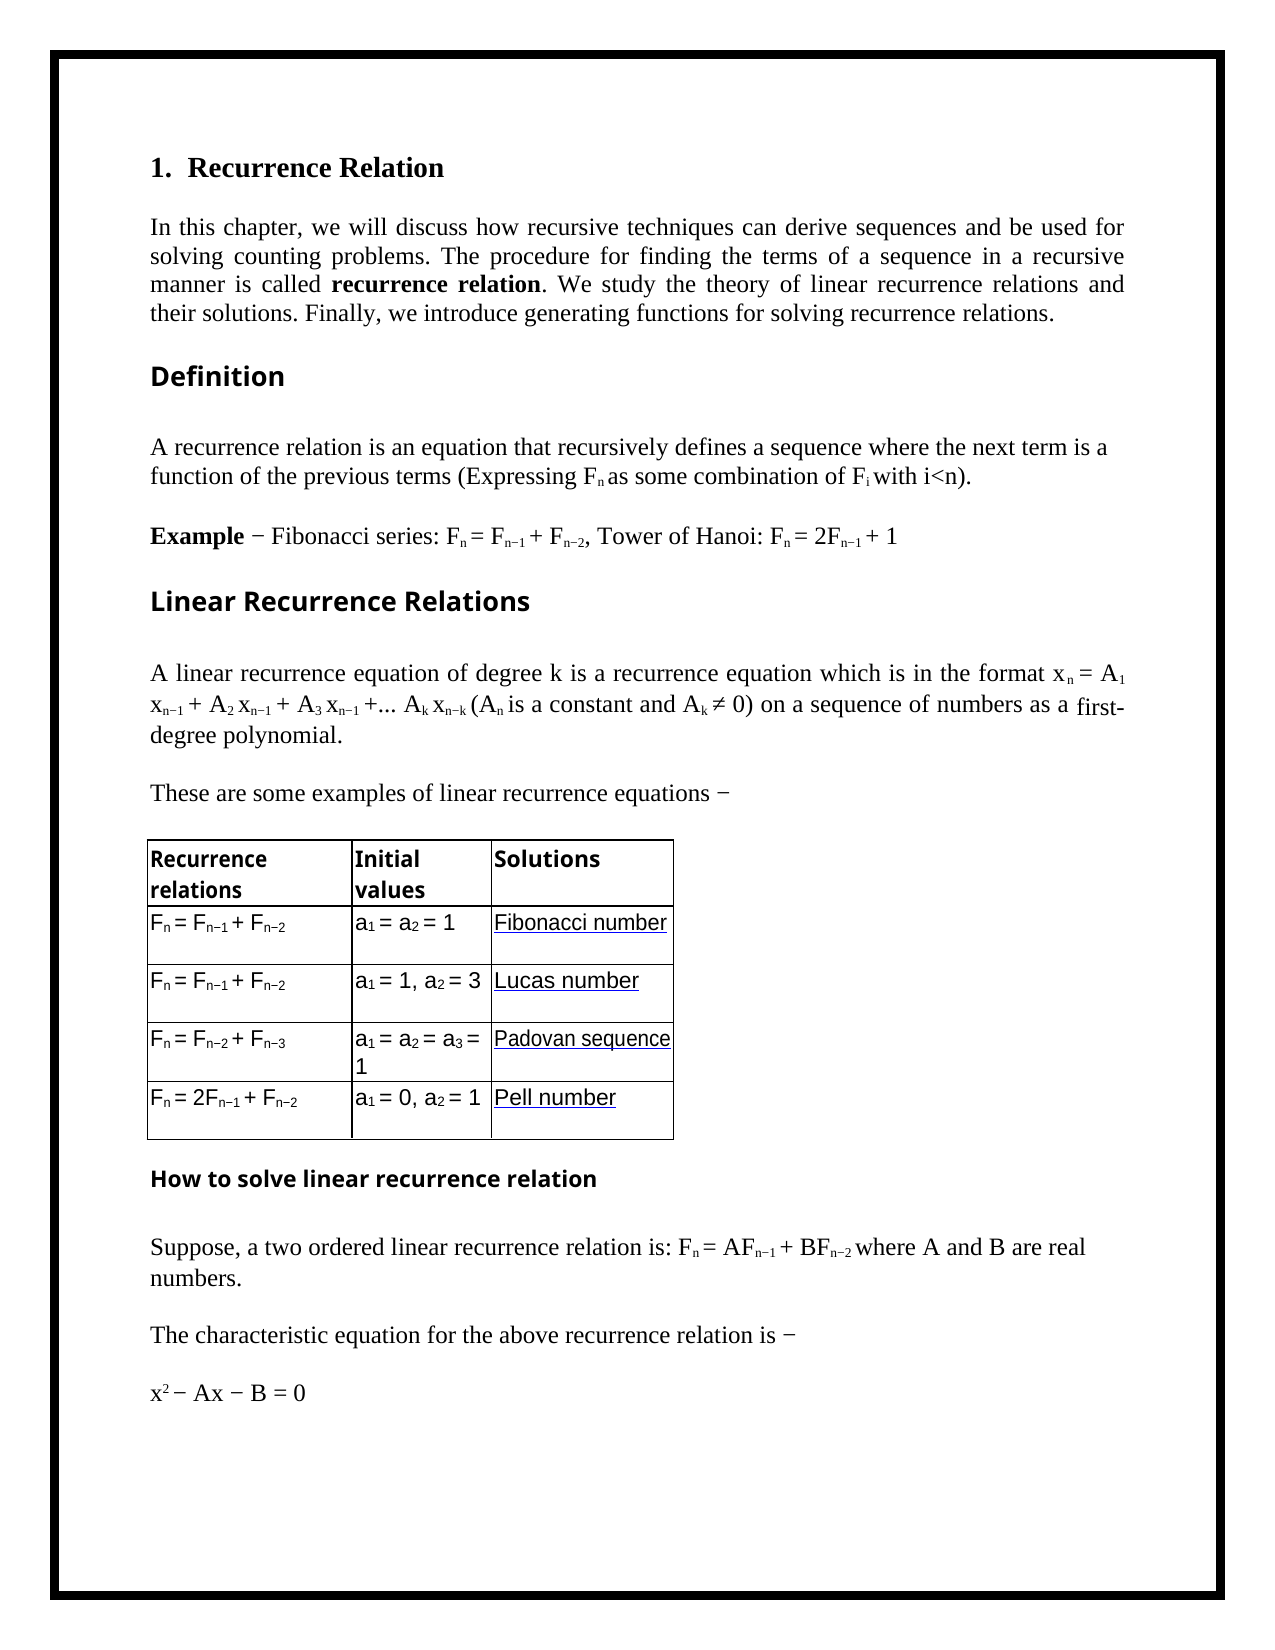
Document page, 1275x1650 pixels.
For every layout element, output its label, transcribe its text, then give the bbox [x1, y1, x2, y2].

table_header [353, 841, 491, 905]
text Linear Recurrence Relations [150, 583, 1181, 619]
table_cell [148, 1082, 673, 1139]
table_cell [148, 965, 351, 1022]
text In this chapter, we will discuss how recursive techniques can derive sequences and be used for solving counting problems. The procedure for finding the terms of a sequence in a recursive manner is called recurrence relation. We study the theory of linear recurrence relations and their solutions. Finally, we introduce generating functions for solving recurrence relations. [150, 212, 1125, 327]
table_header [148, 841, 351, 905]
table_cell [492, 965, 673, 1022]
subtitle Recurrence Relation [150, 150, 1181, 183]
text How to solve linear recurrence relation [150, 1162, 1181, 1194]
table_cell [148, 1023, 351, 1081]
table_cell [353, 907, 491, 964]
text Example − Fibonacci series: Fn = Fn−1 + Fn−2, Tower of Hanoi: Fn = 2Fn−1 + 1 [150, 521, 1181, 552]
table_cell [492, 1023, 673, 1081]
text Suppose, a two ordered linear recurrence relation is: Fn = AFn−1 + BFn−2 where A and B are real numbers. [150, 1232, 1102, 1291]
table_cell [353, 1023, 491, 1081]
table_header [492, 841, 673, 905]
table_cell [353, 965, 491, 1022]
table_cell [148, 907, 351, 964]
text These are some examples of linear recurrence equations − [150, 778, 1181, 807]
text The characteristic equation for the above recurrence relation is − x2 − Ax − B = 0 [150, 1321, 798, 1407]
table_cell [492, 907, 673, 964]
text A recurrence relation is an equation that recursively defines a sequence where the next term is a function of the previous terms (Expressing Fn as some combination of Fi with i<n). [150, 433, 1181, 492]
text A linear recurrence equation of degree k is a recurrence equation which is in the format xn = A1 xn−1 + A2 xn−1 + A3 xn−1 +... Ak xn−k (An is a constant and Ak ≠ 0) on a sequence of numbers as a first-degree polynomial. [150, 658, 1125, 749]
text Definition [150, 357, 1181, 394]
